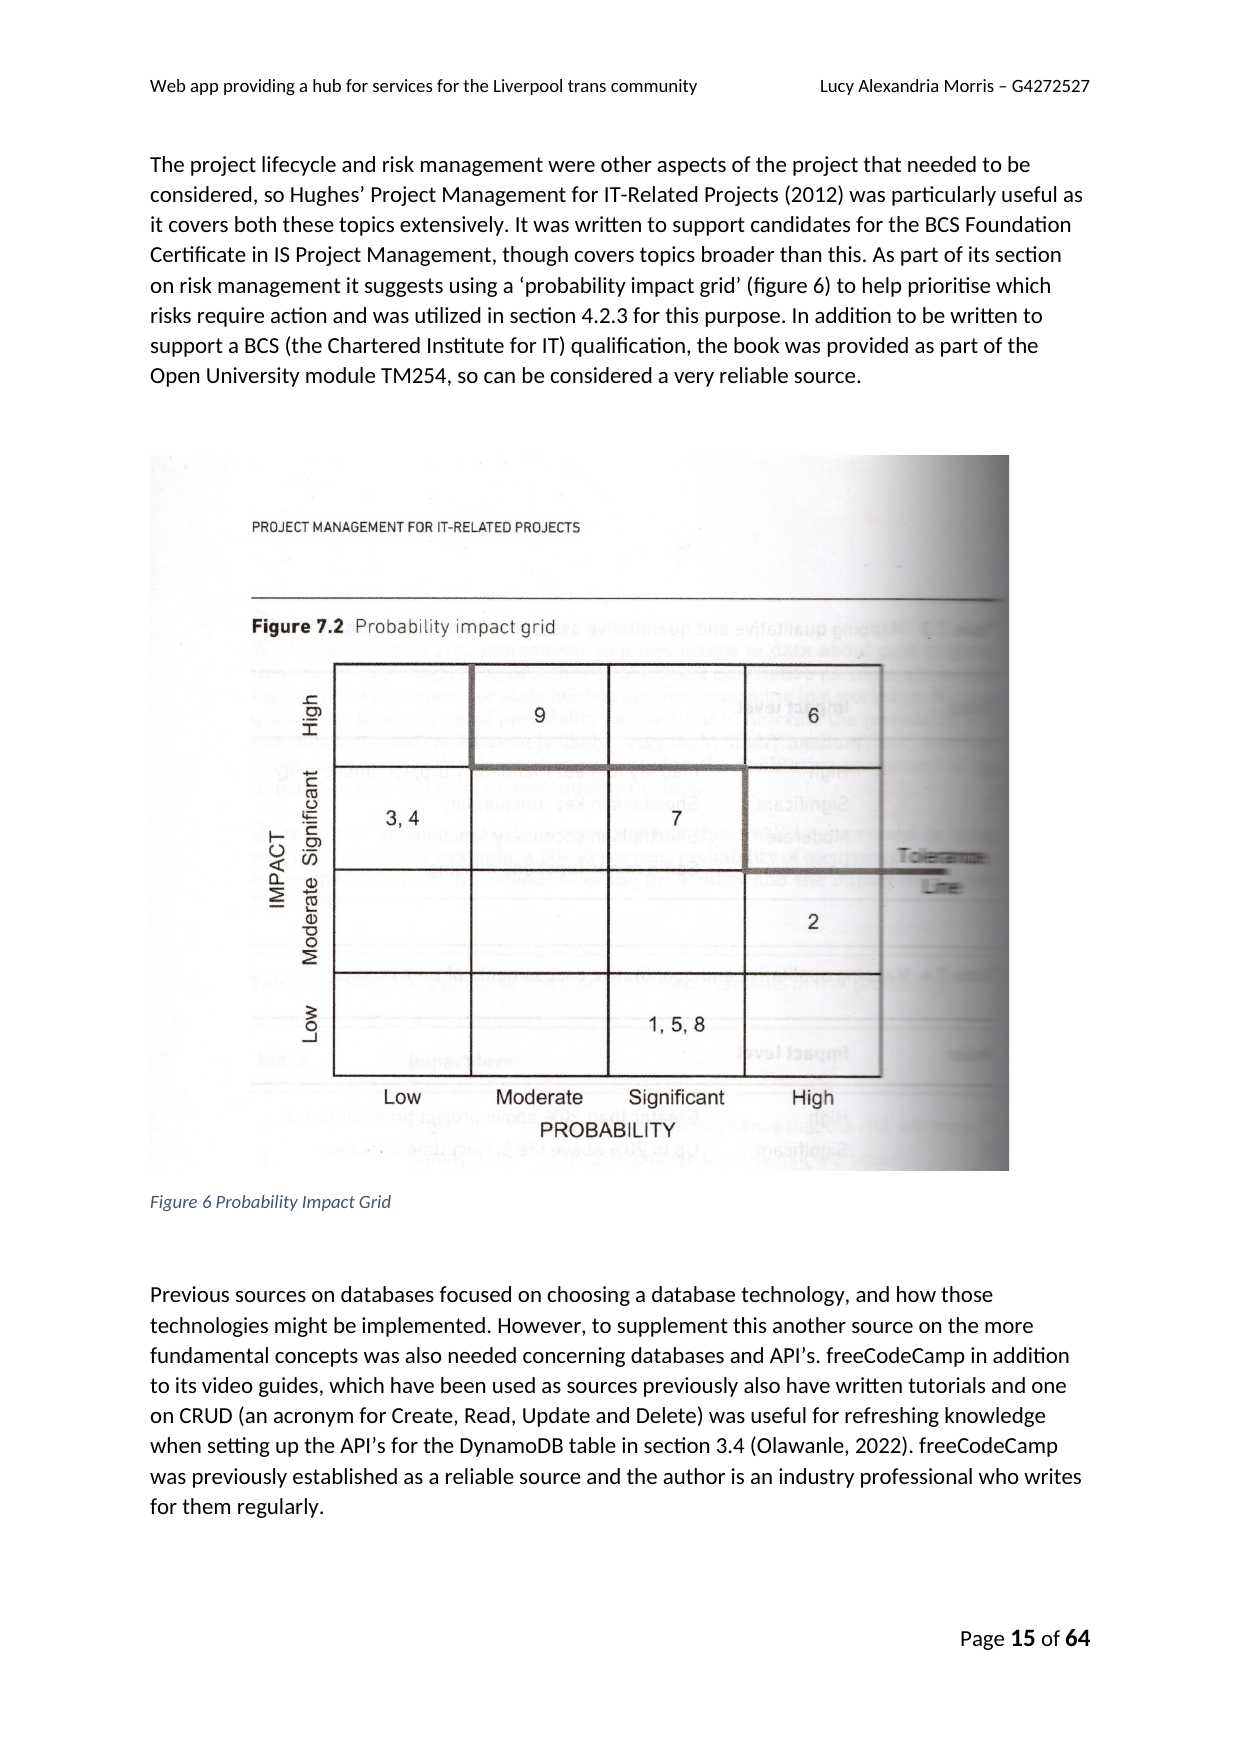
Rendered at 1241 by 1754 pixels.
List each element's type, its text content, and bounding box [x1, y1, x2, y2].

text Previous sources on databases focused on choosing a database technology, and how those technologies might be implemented. However, to supplement this another source on the more fundamental concepts was also needed concerning databases and API’s. freeCodeCamp in addition to its video guides, which have been used as sources previously also have written tutorials and one on CRUD (an acronym for Create, Read, Update and Delete) was useful for refreshing knowledge when setting up the API’s for the DynamoDB table in section 3.4 (Olawanle, 2022). freeCodeCamp was previously established as a reliable source and the author is an industry professional who writes for them regularly. [150, 1281, 1090, 1520]
text The project lifecycle and risk management were other aspects of the project that needed to be considered, so Hughes’ Project Management for IT-Related Projects (2012) was particularly useful as it covers both these topics extensively. It was written to support candidates for the BCS Foundation Certificate in IS Project Management, though covers topics broader than this. As part of its section on risk management it suggests using a ‘probability impact grid’ (figure 6) to help prioritise which risks require action and was utilized in section 4.2.3 for this purpose. In addition to be written to support a BCS (the Chartered Institute for IT) qualification, the book was provided as part of the Open University module TM254, so can be considered a very reliable source. [150, 150, 1090, 389]
picture [150, 455, 1010, 1171]
